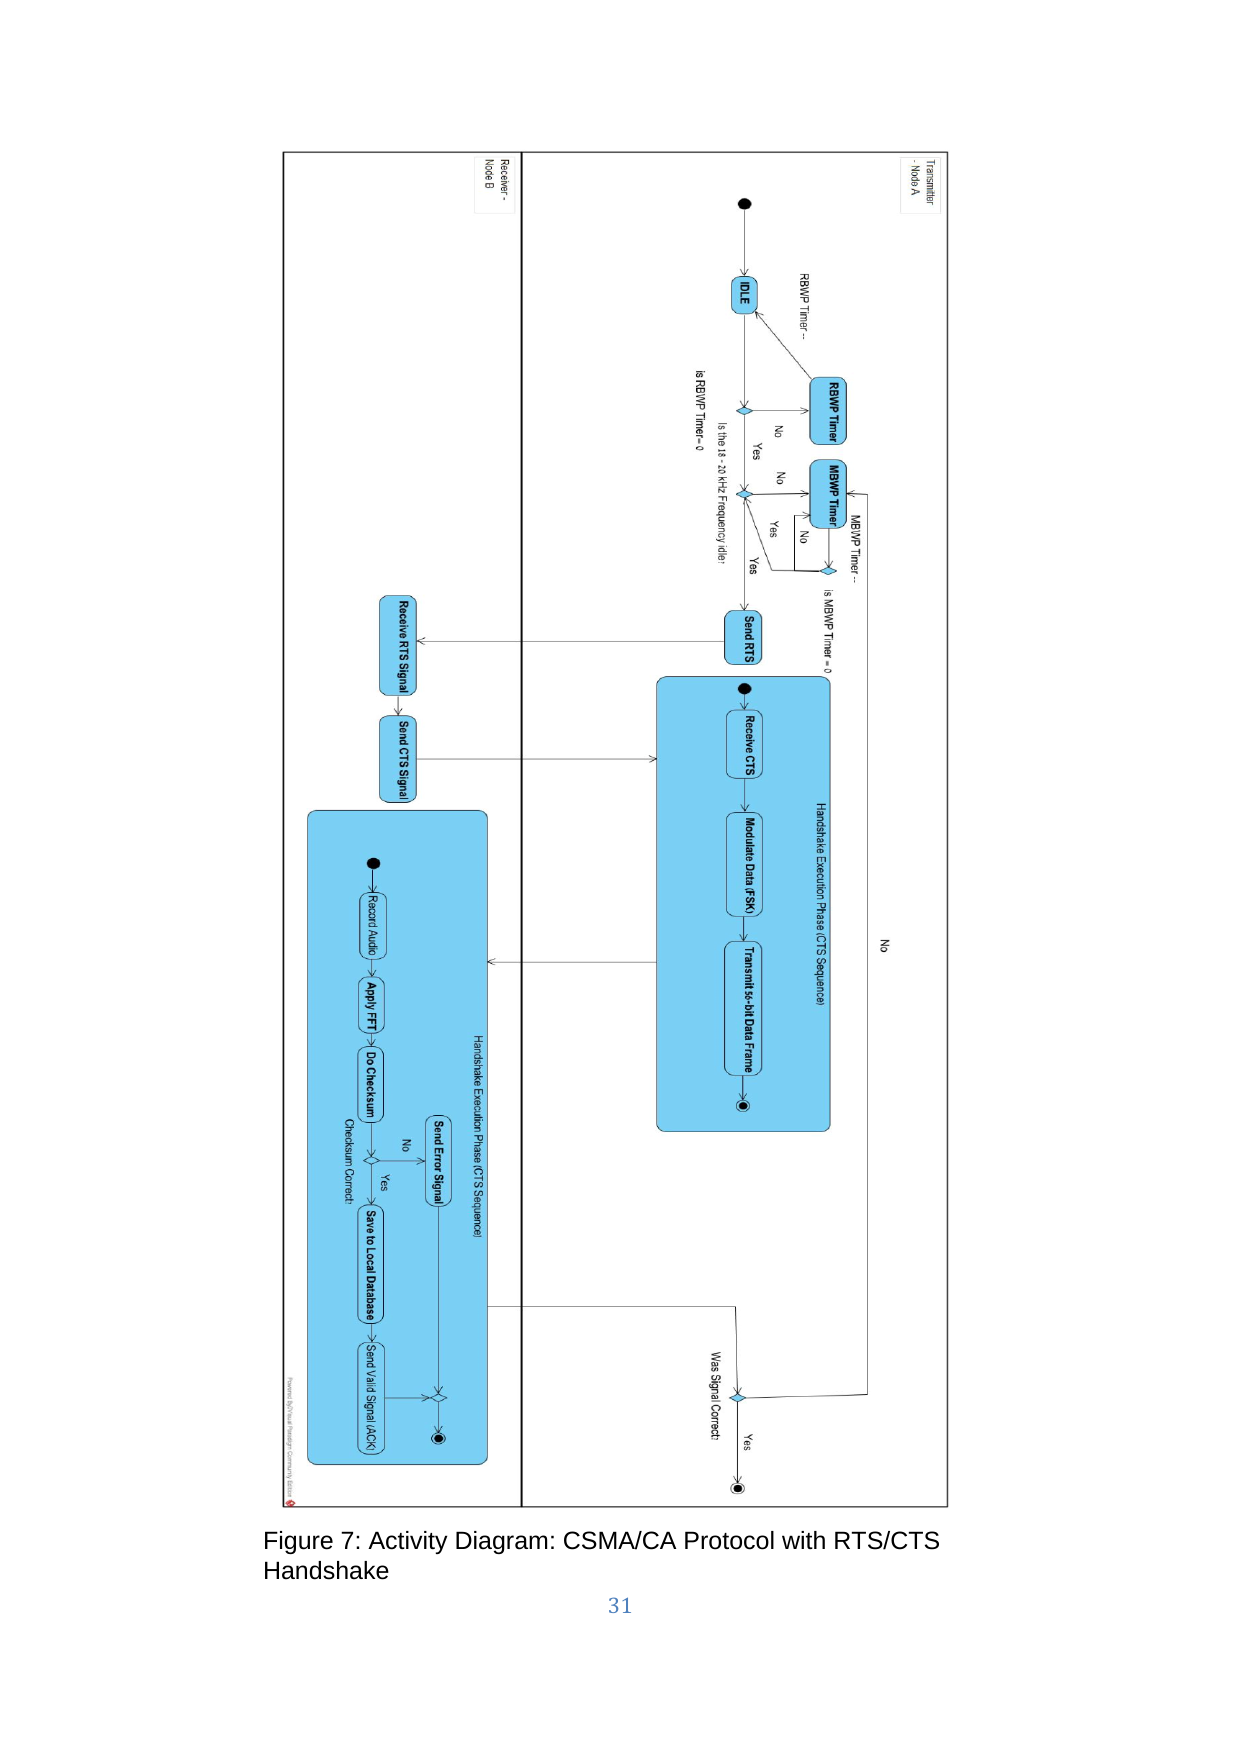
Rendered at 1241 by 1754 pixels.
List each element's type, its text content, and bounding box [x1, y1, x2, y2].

picture [280, 151, 950, 1508]
text Figure 7: Activity Diagram: CSMA/CA Protocol with RTS/CTS Handshake [263, 1526, 1030, 1584]
